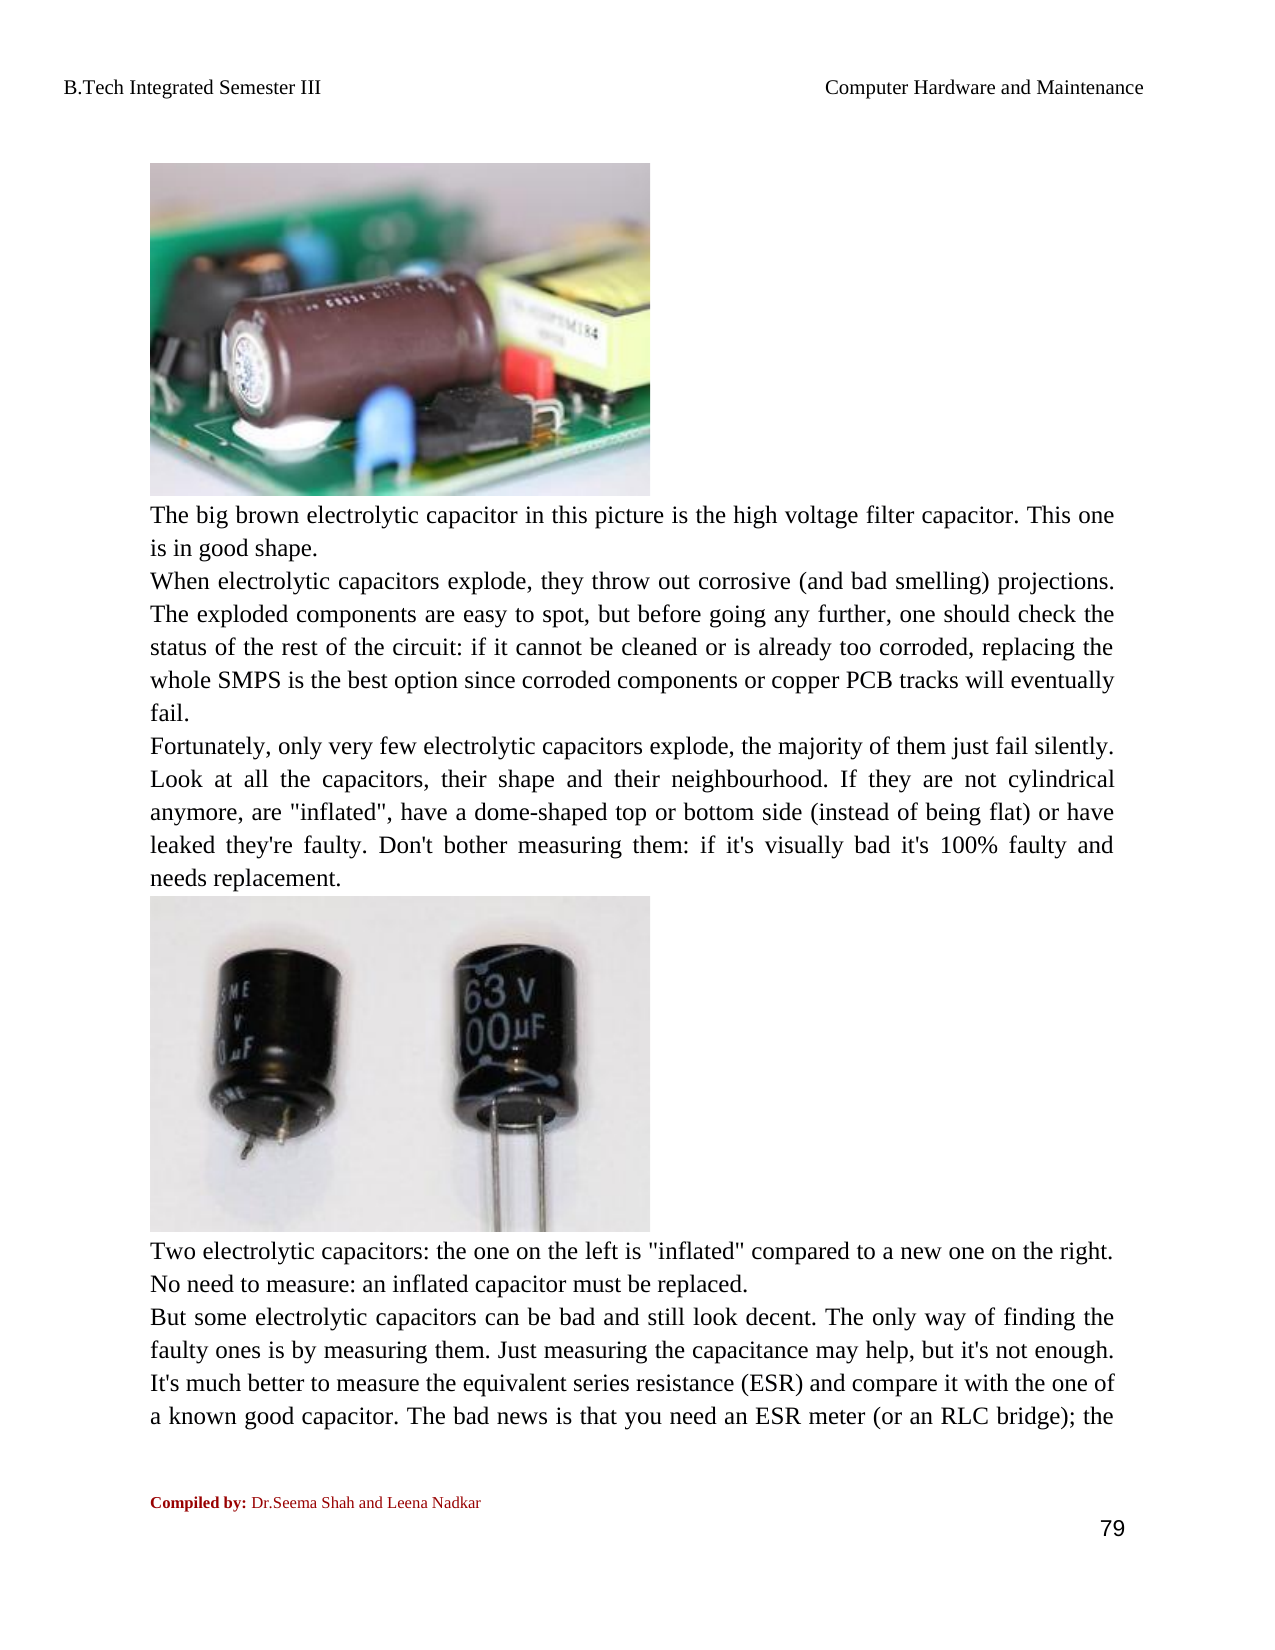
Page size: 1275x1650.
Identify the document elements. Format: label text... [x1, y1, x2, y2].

picture [150, 163, 650, 496]
text Fortunately, only very few electrolytic capacitors explode, the majority of them just fail silently. Look at all the capacitors, their shape and their neighbourhood. If they are not cylindrical anymore, are "inflated", have a dome-shaped top or bottom side (instead of being flat) or have leaked they're faulty. Don't bother measuring them: if it's visually bad it's 100% faulty and needs replacement. [150, 731, 1116, 892]
picture [150, 896, 650, 1232]
text Two electrolytic capacitors: the one on the left is "inflated" compared to a new one on the right. No need to measure: an inflated capacitor must be replaced. [150, 1236, 1116, 1297]
text The big brown electrolytic capacitor in this picture is the high voltage filter capacitor. This one is in good shape. [150, 500, 1116, 561]
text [150, 1302, 1116, 1429]
text When electrolytic capacitors explode, they throw out corrosive (and bad smelling) projections. The exploded components are easy to spot, but before going any further, one should check the status of the rest of the circuit: if it cannot be cleaned or is already too corroded, replacing the whole SMPS is the best option since corroded components or copper PCB tracks will eventually fail. [150, 566, 1116, 727]
